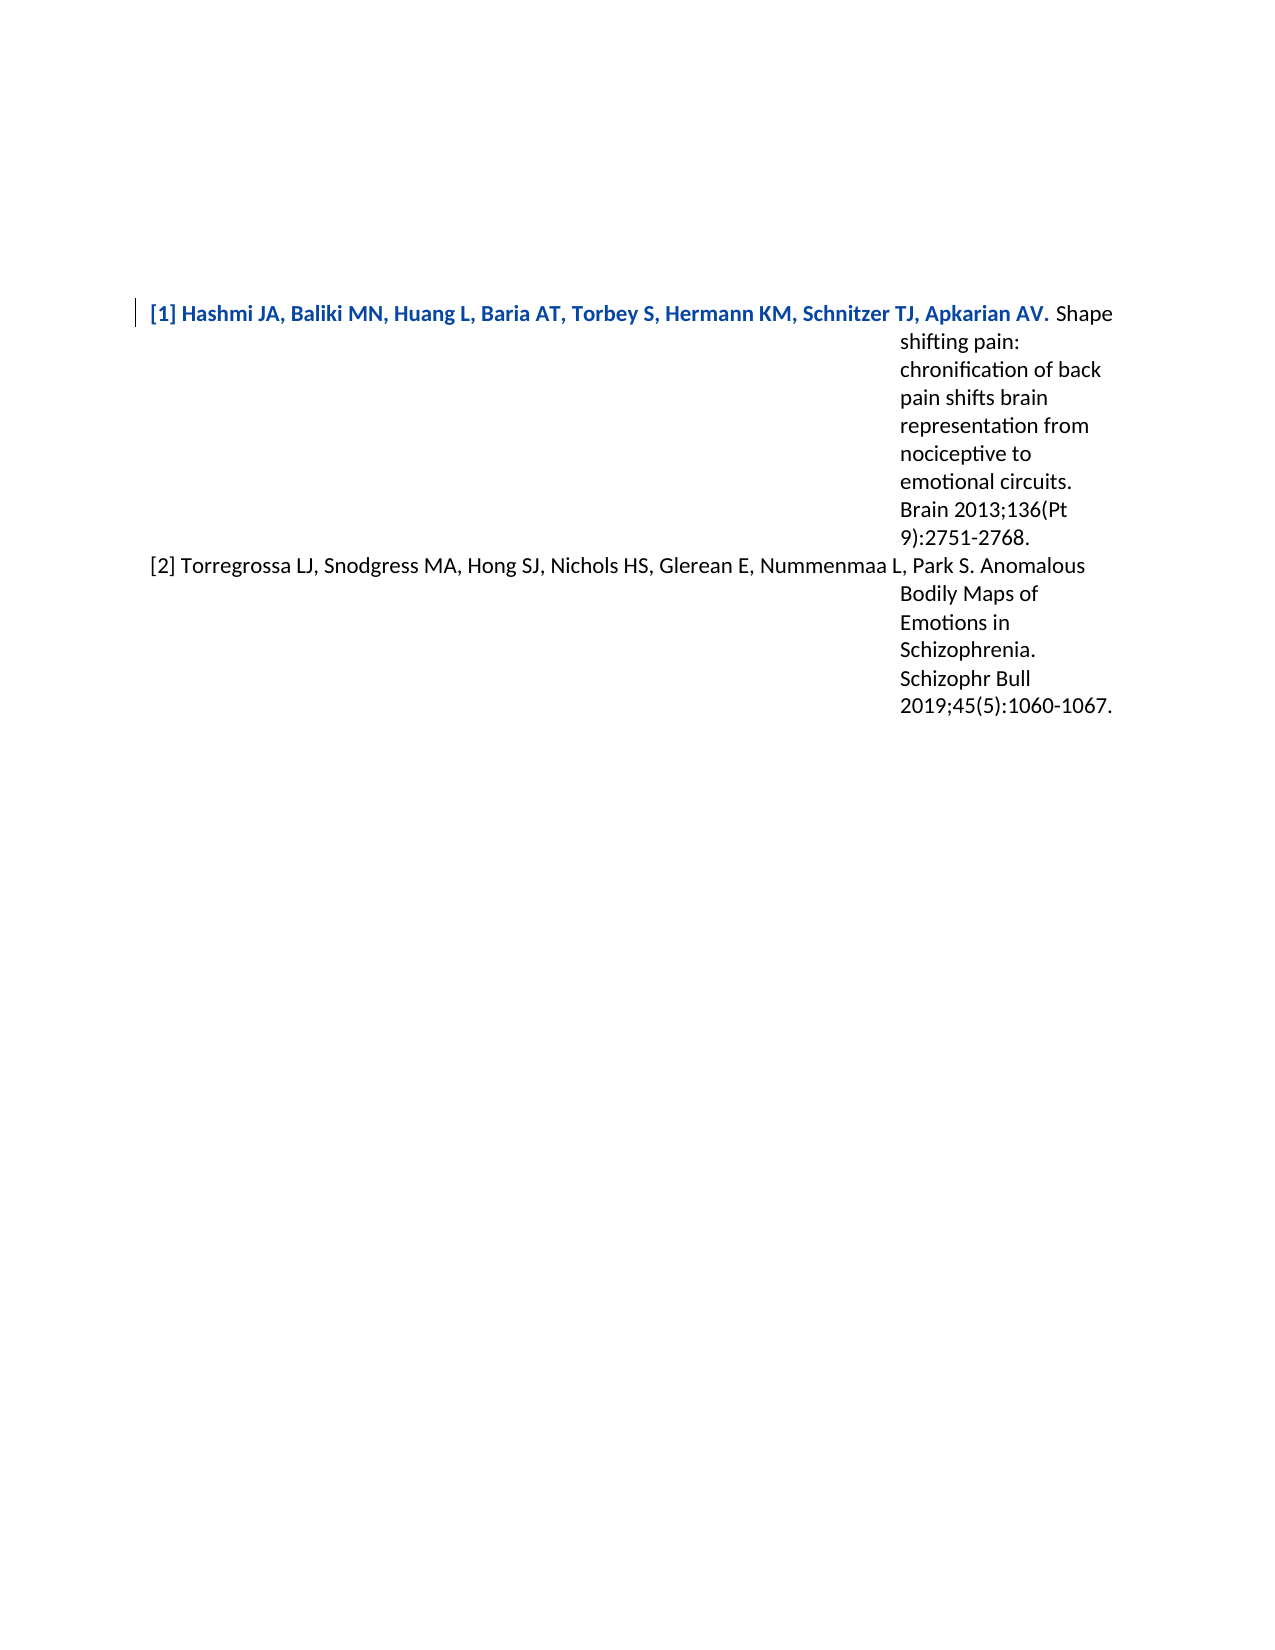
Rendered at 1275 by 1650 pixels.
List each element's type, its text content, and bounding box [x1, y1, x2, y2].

text [2] Torregrossa LJ, Snodgress MA, Hong SJ, Nichols HS, Glerean E, Nummenmaa L, Park S. Anomalous Bodily Maps of Emotions in Schizophrenia. Schizophr Bull 2019;45(5):1060-1067. [150, 552, 1125, 720]
text [1] Hashmi JA, Baliki MN, Huang L, Baria AT, Torbey S, Hermann KM, Schnitzer TJ, Apkarian AV. Shape shifting pain: chronification of back pain shifts brain representation from nociceptive to emotional circuits. Brain 2013;136(Pt 9):2751-2768. [150, 298, 1125, 552]
